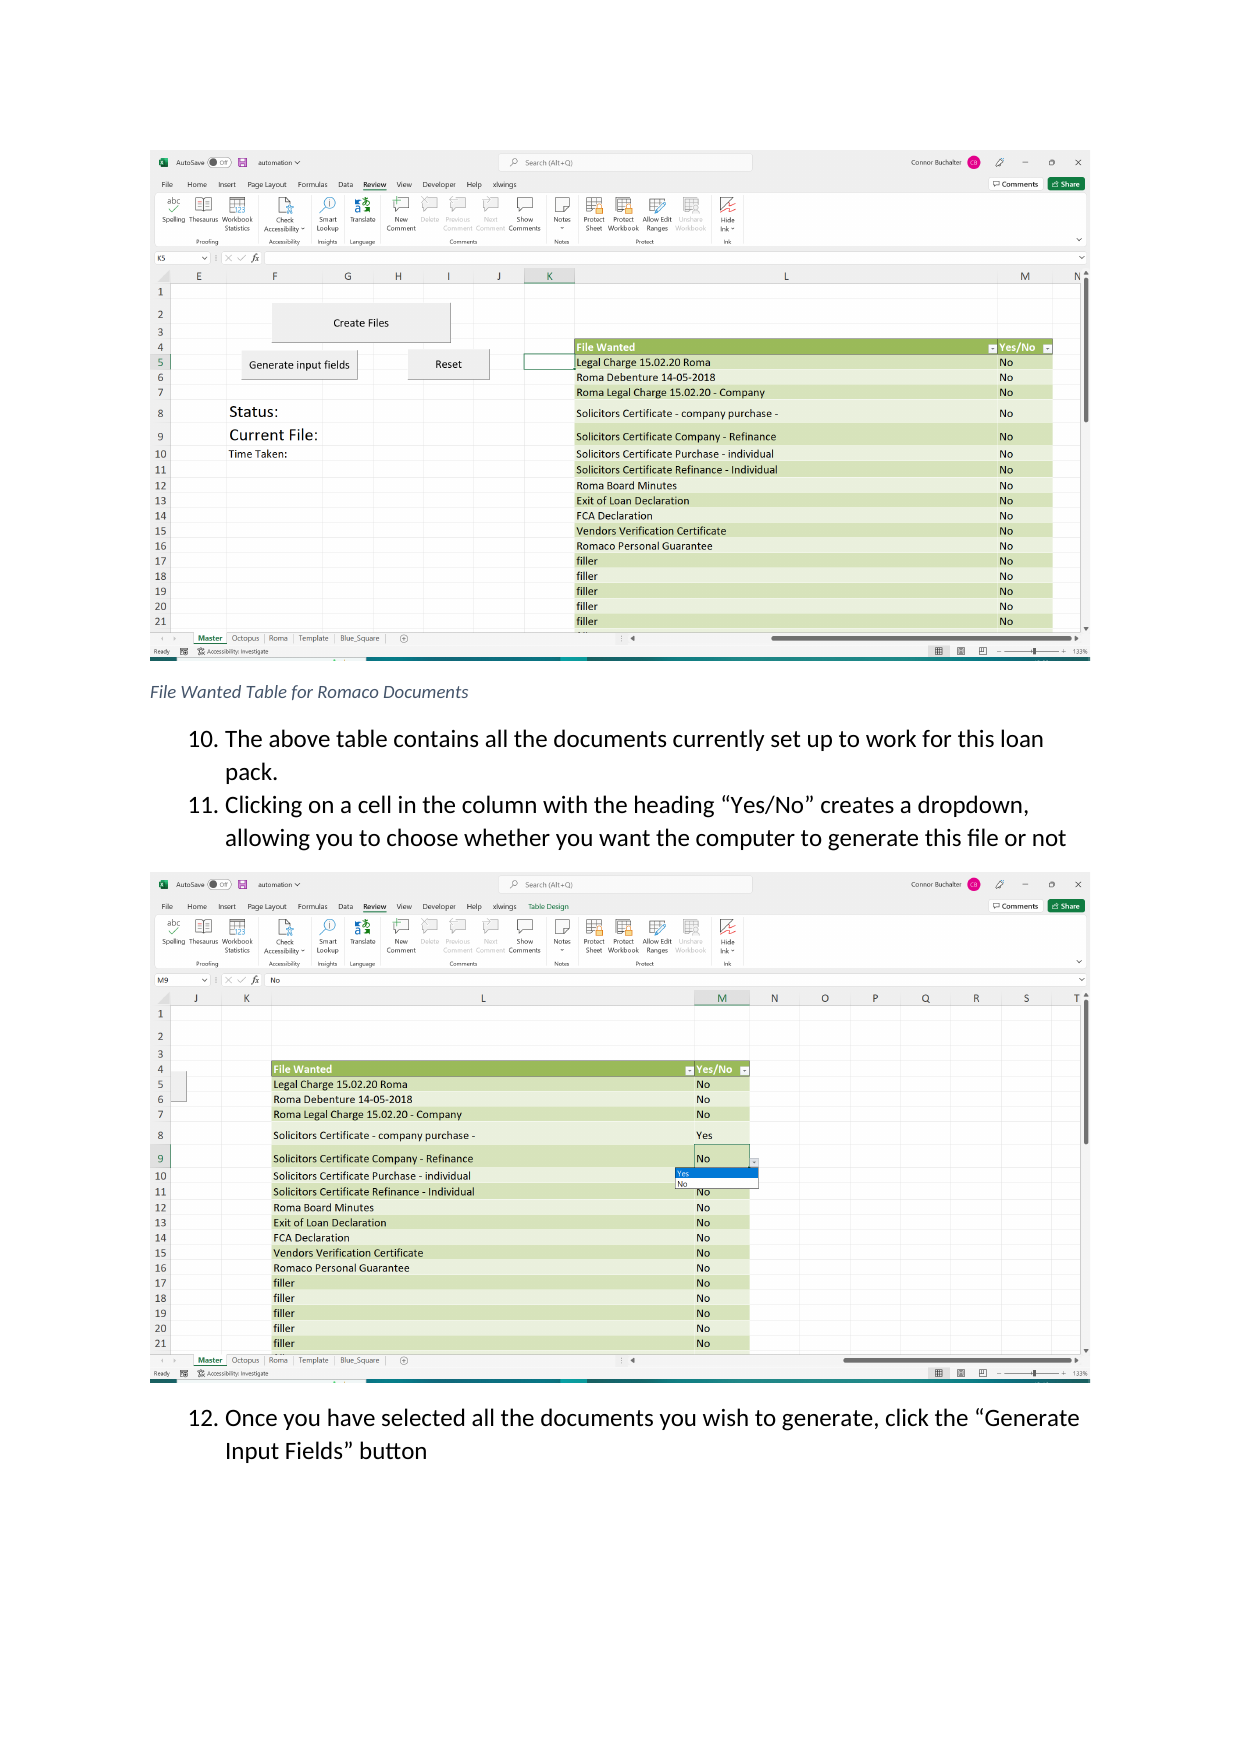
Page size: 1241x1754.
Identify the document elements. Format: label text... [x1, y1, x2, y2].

list Once you have selected all the documents you wish to generate, click the “Generate Input Fields” button [187, 1402, 1090, 1465]
text File Wanted Table for Romaco Documents [150, 680, 1090, 703]
picture [150, 872, 1091, 1383]
list Clicking on a cell in the column with the heading “Yes/No” creates a dropdown, allowing you to choose whether you want the computer to generate this file or not [187, 789, 1090, 853]
picture [150, 150, 1091, 661]
list The above table contains all the documents currently set up to work for this loan pack. [187, 724, 1090, 787]
